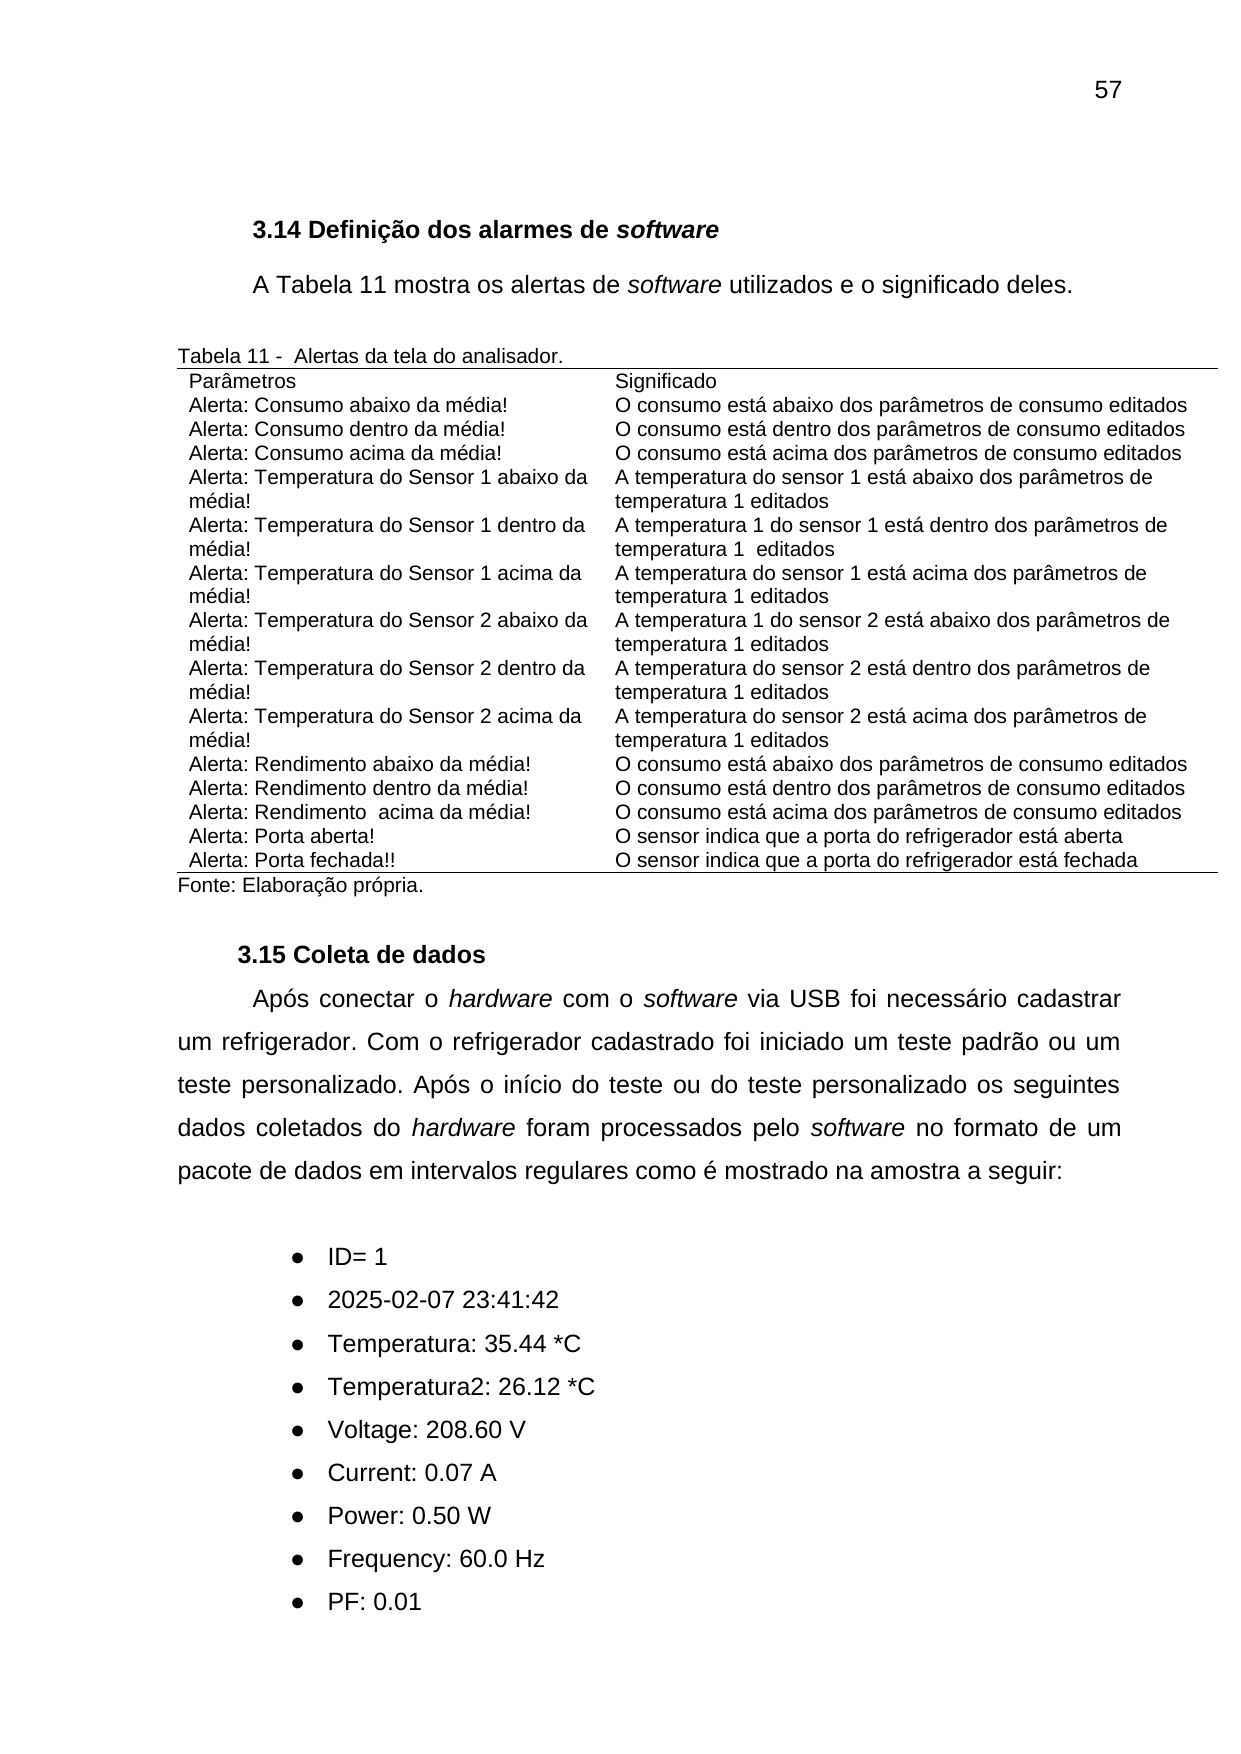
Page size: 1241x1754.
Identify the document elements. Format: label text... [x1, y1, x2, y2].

subtitle 3.15 Coleta de dados [177, 940, 1122, 969]
list 2025-02-07 23:41:42 [290, 1285, 1122, 1314]
list Temperatura2: 26.12 *C [290, 1372, 1122, 1400]
subtitle 3.14 Definição dos alarmes de software [252, 215, 1122, 243]
list Frequency: 60.0 Hz [290, 1544, 1122, 1573]
list Power: 0.50 W [290, 1501, 1122, 1530]
list PF: 0.01 [290, 1587, 1122, 1616]
list Current: 0.07 A [290, 1458, 1122, 1487]
text Após conectar o hardware com o software via USB foi necessário cadastrar um refrigerador. Com o refrigerador cadastrado foi iniciado um teste padrão ou um teste personalizado. Após o início do teste ou do teste personalizado os seguintes dados coletados do hardware foram processados pelo software no formato de um pacote de dados em intervalos regulares como é mostrado na amostra a seguir: [177, 983, 1122, 1185]
subtitle Tabela 11 - Alertas da tela do analisador. [177, 344, 1122, 368]
list ID= 1 [290, 1242, 1122, 1271]
text Fonte: Elaboração própria. [177, 873, 1122, 897]
text A Tabela 11 mostra os alertas de software utilizados e o significado deles. [177, 270, 1122, 299]
list Voltage: 208.60 V [290, 1415, 1122, 1443]
list Temperatura: 35.44 *C [290, 1328, 1122, 1357]
